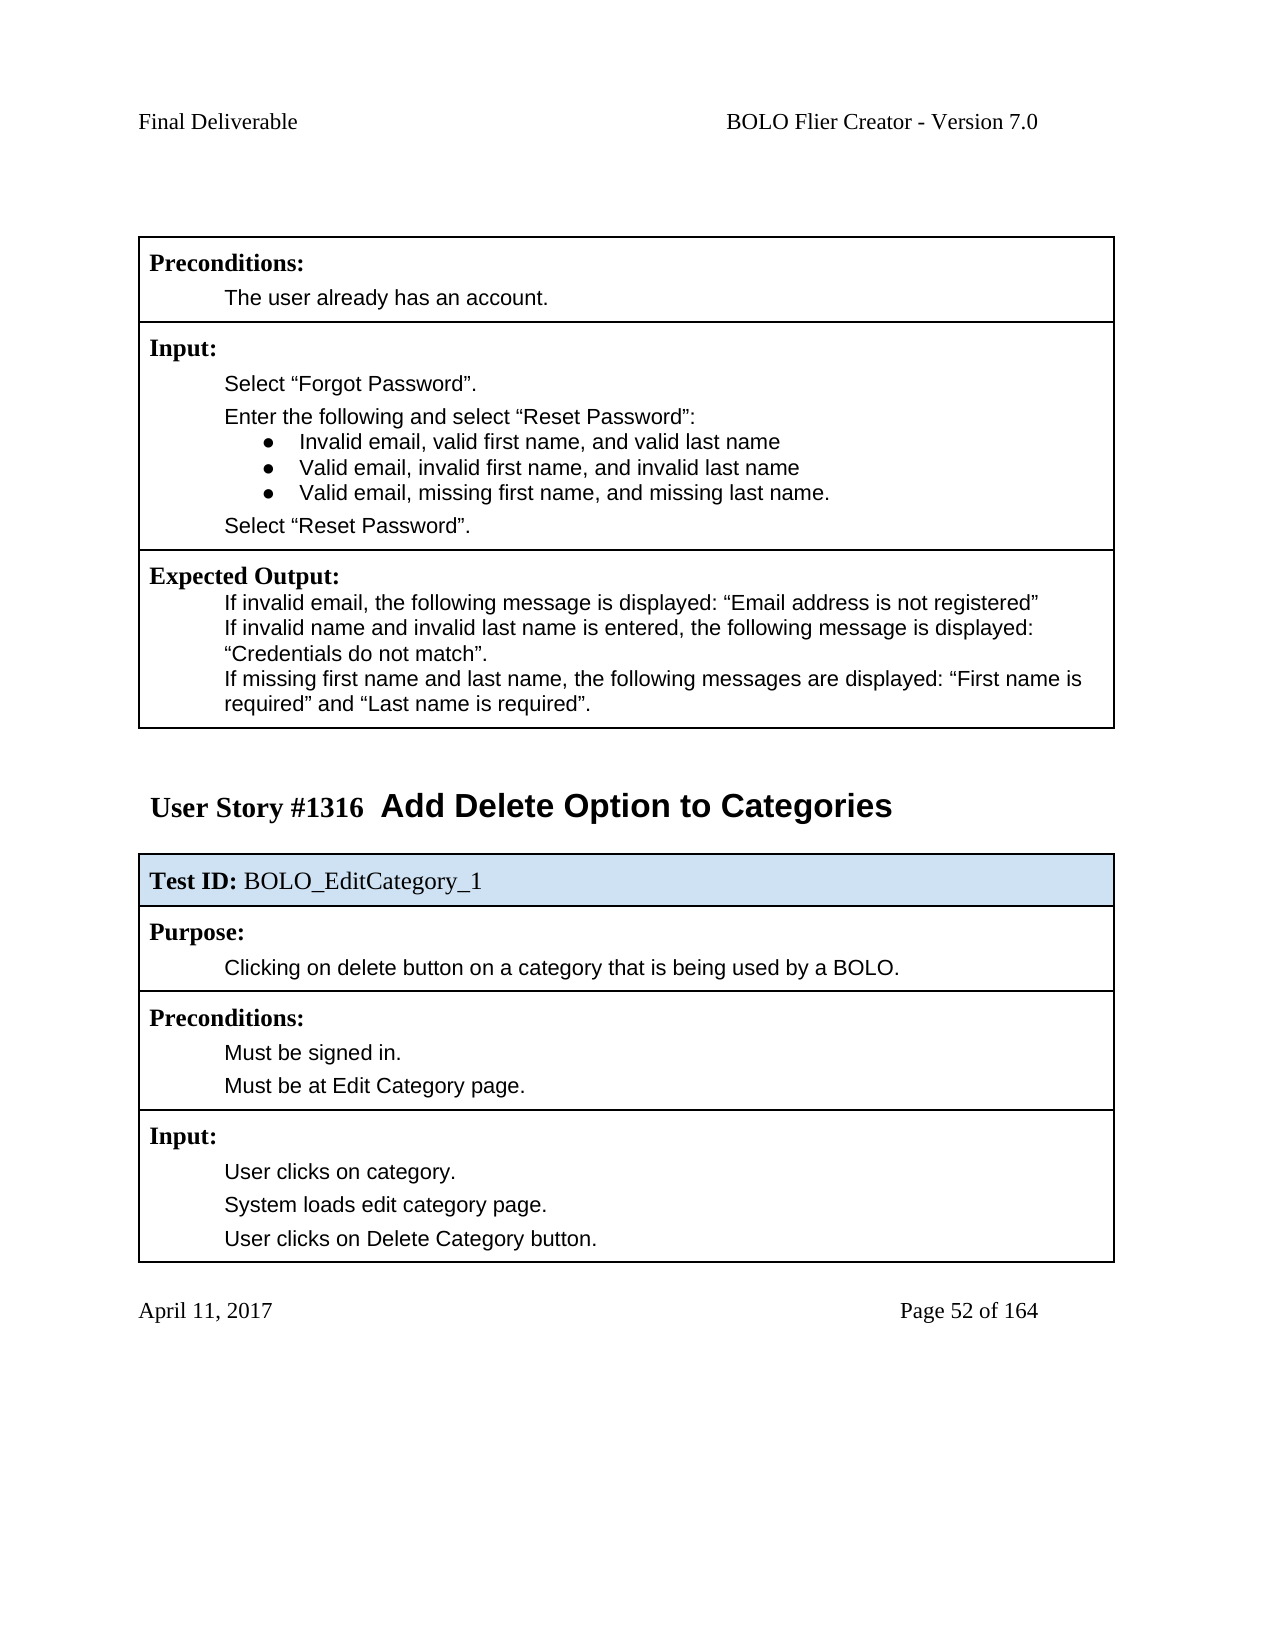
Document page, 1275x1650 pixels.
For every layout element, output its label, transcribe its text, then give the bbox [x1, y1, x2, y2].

table_header Test ID: BOLO_EditCategory_1 [140, 855, 1113, 905]
table_cell Expected Output: If invalid email, the following message is displayed: “Email address is not registered” If invalid name and invalid last name is entered, the following message is displayed: “Credentials do not match”. If missing first name and last name, the following messages are displayed: “First name is required” and “Last name is required”. [140, 551, 1113, 727]
table_cell Preconditions: Must be signed in. Must be at Edit Category page. [140, 992, 1113, 1109]
table_cell Preconditions: The user already has an account. [140, 238, 1113, 321]
table_cell Input: Select “Forgot Password”. Enter the following and select “Reset Password”: Invalid email, valid first name, and valid last name Valid email, invalid first name, and invalid last name Valid email, missing first name, and missing last name. Select “Reset Password”. [140, 323, 1113, 549]
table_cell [140, 1111, 1113, 1261]
table_cell Purpose: Clicking on delete button on a category that is being used by a BOLO. [140, 907, 1113, 990]
text User Story #1316 Add Delete Option to Categories [150, 786, 1125, 824]
